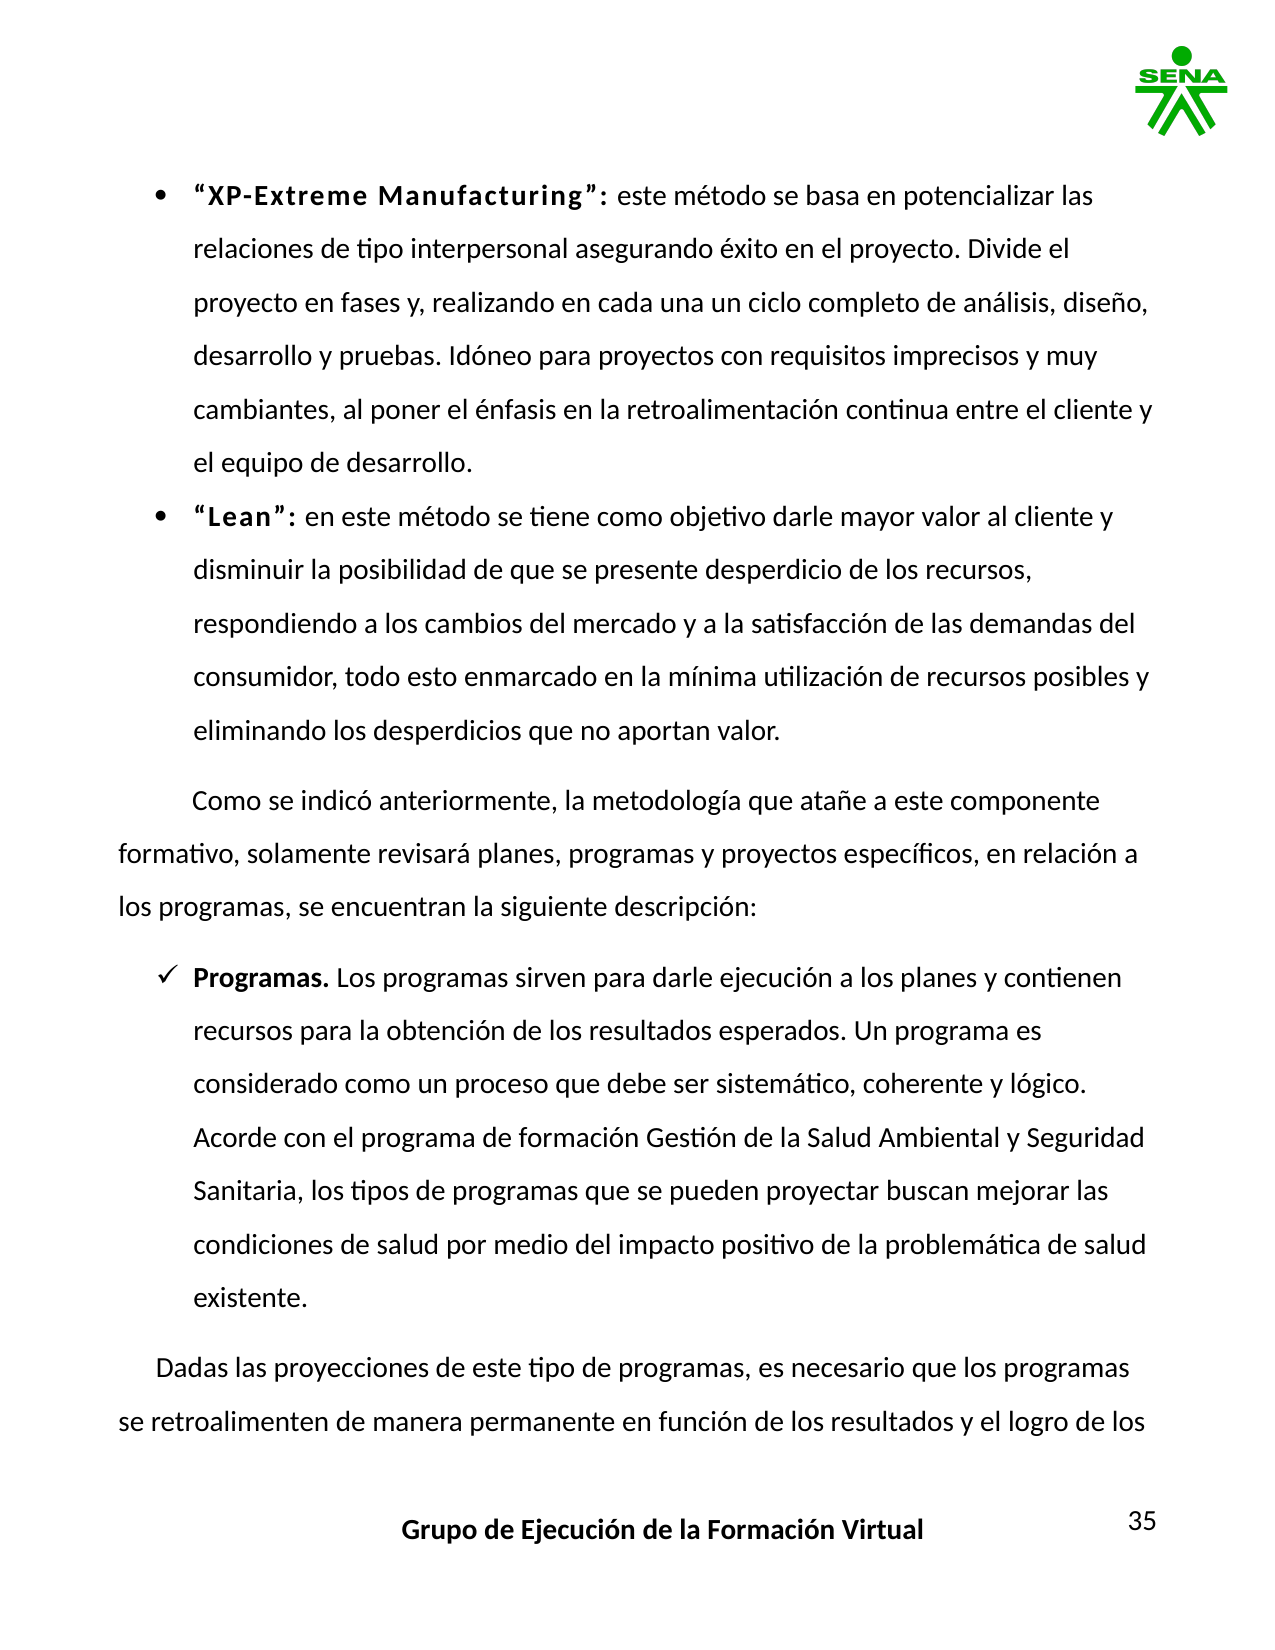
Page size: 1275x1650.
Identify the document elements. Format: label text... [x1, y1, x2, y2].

list “XP-Extreme Manufacturing”: este método se basa en potencializar las relaciones de tipo interpersonal asegurando éxito en el proyecto. Divide el proyecto en fases y, realizando en cada una un ciclo completo de análisis, diseño, desarrollo y pruebas. Idóneo para proyectos con requisitos imprecisos y muy cambiantes, al poner el énfasis en la retroalimentación continua entre el cliente y el equipo de desarrollo. [156, 177, 1157, 480]
text Como se indicó anteriormente, la metodología que atañe a este componente formativo, solamente revisará planes, programas y proyectos específicos, en relación a los programas, se encuentran la siguiente descripción: [118, 782, 1157, 924]
list “Lean”: en este método se tiene como objetivo darle mayor valor al cliente y disminuir la posibilidad de que se presente desperdicio de los recursos, respondiendo a los cambios del mercado y a la satisfacción de las demandas del consumidor, todo esto enmarcado en la mínima utilización de recursos posibles y eliminando los desperdicios que no aportan valor. [156, 498, 1157, 747]
picture [1135, 46, 1228, 136]
list Programas. Los programas sirven para darle ejecución a los planes y contienen recursos para la obtención de los resultados esperados. Un programa es considerado como un proceso que debe ser sistemático, coherente y lógico. Acorde con el programa de formación Gestión de la Salud Ambiental y Seguridad Sanitaria, los tipos de programas que se pueden proyectar buscan mejorar las condiciones de salud por medio del impacto positivo de la problemática de salud existente. [156, 959, 1157, 1315]
